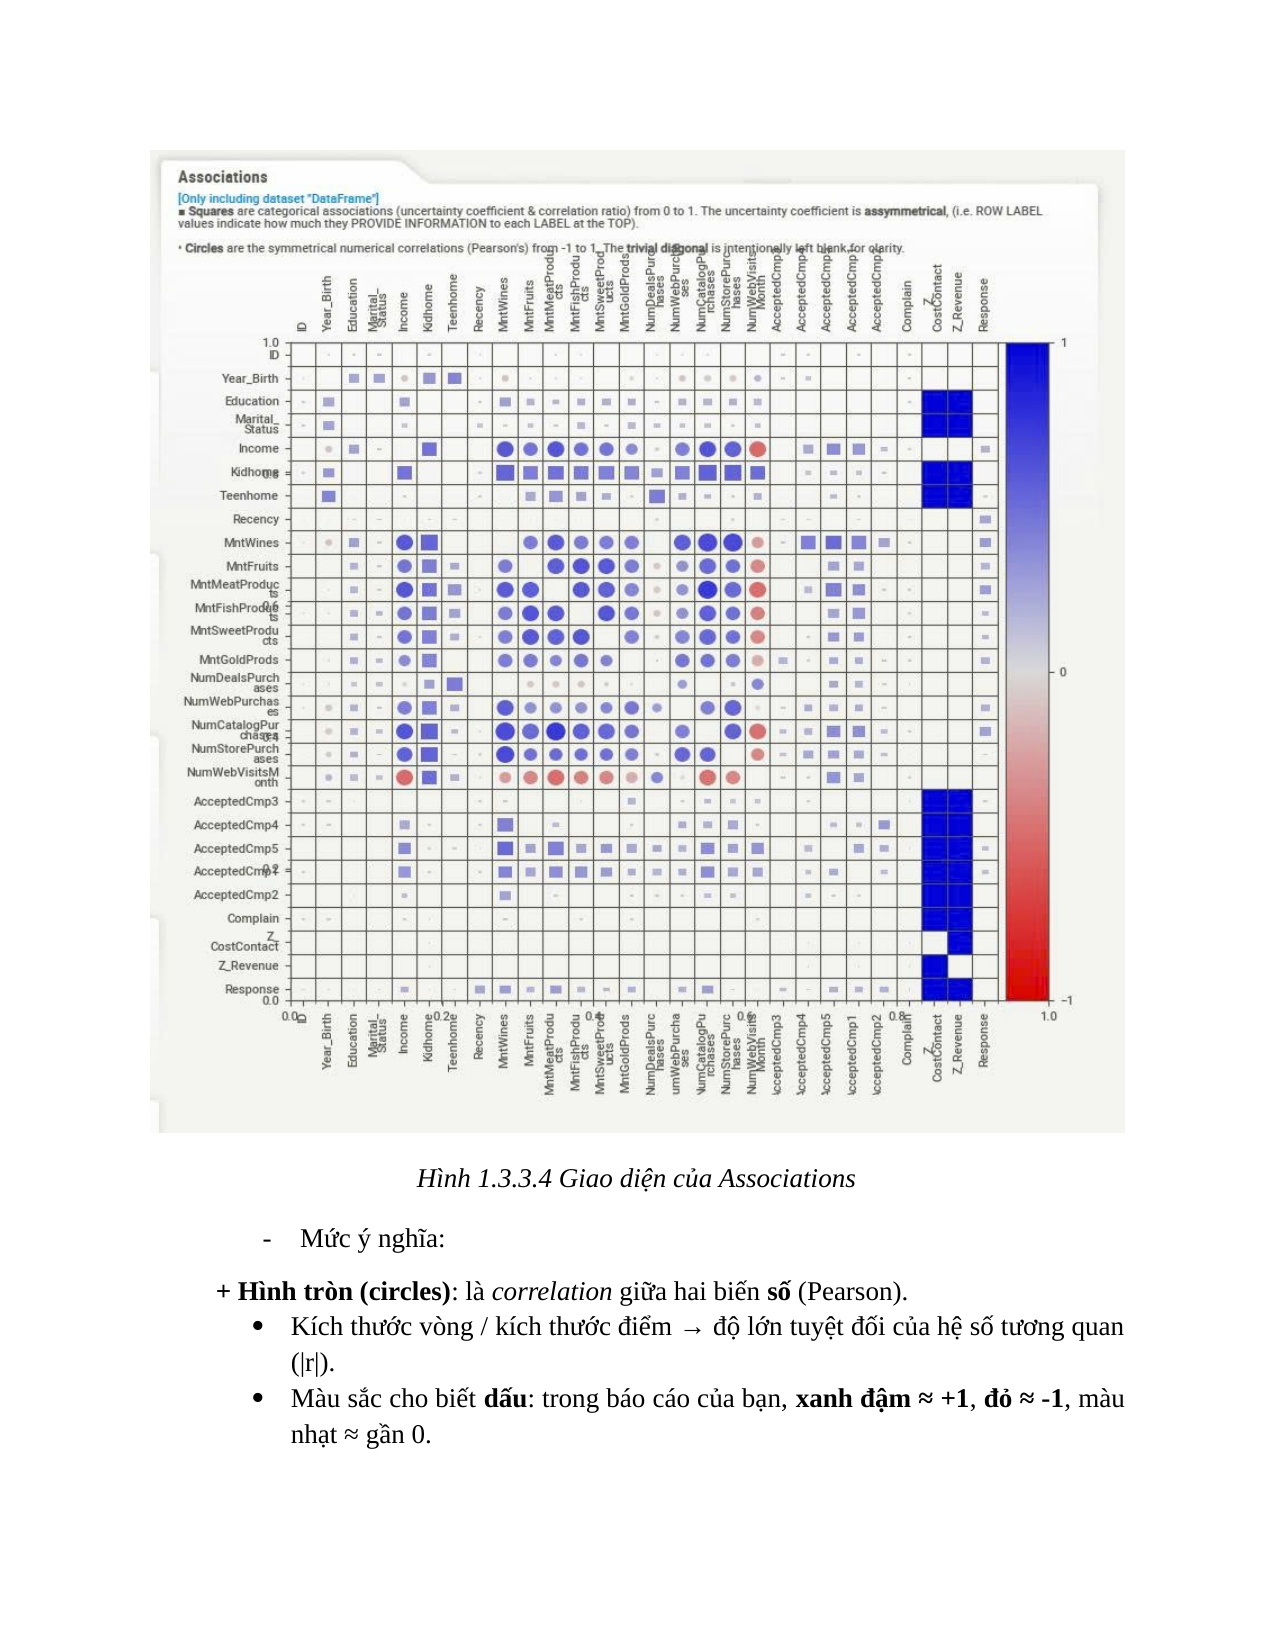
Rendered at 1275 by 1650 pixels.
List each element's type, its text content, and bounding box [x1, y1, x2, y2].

text Hình 1.3.3.4 Giao diện của Associations [150, 1162, 1125, 1193]
picture [150, 150, 1125, 1133]
text Mức ý nghĩa: [262, 1222, 1125, 1253]
text + Hình tròn (circles): là correlation giữa hai biến số (Pearson). [216, 1275, 1125, 1306]
list Kích thước vòng / kích thước điểm → độ lớn tuyệt đối của hệ số tương quan (|r|). [253, 1310, 1125, 1377]
list Màu sắc cho biết dấu: trong báo cáo của bạn, xanh đậm ≈ +1, đỏ ≈ -1, màu nhạt ≈ gần 0. [253, 1382, 1125, 1449]
